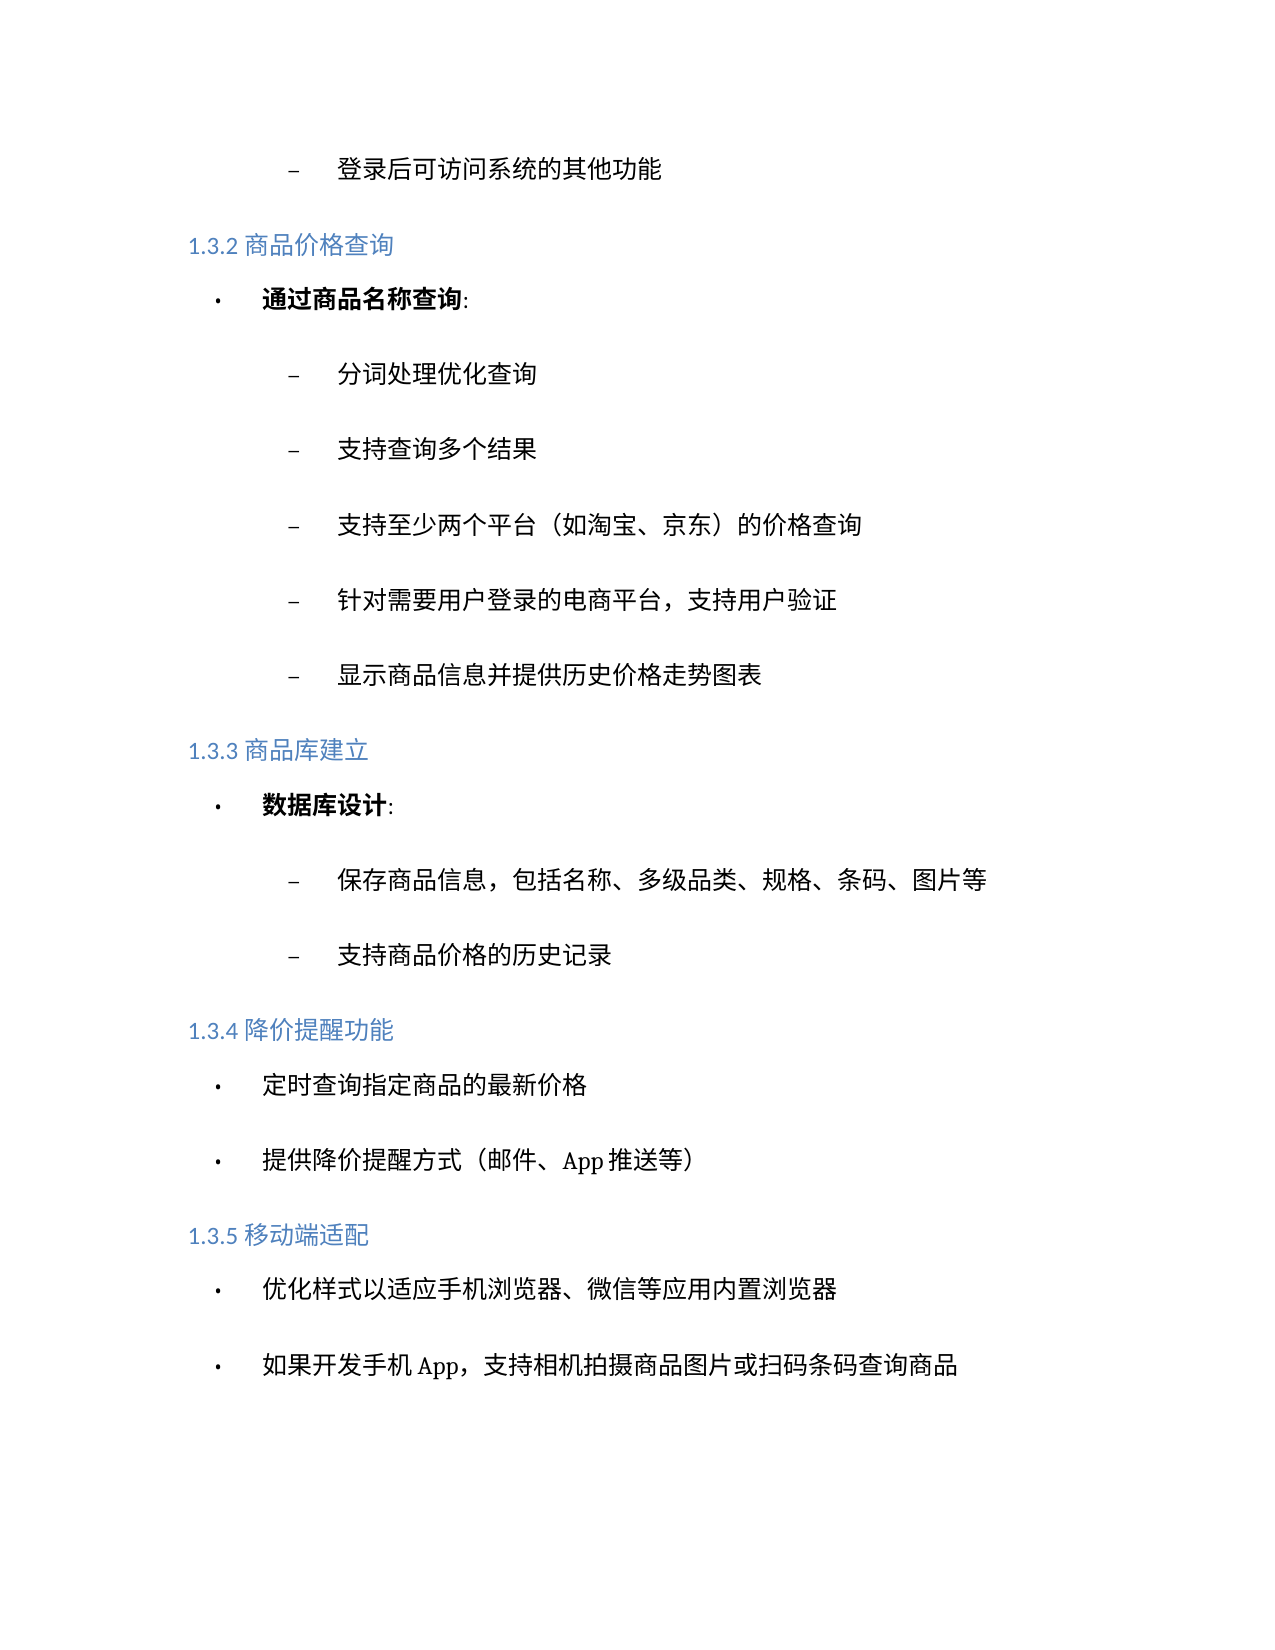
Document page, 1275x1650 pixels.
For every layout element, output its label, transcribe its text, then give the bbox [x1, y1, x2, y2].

list 如果开发手机App，支持相机拍摄商品图片或扫码条码查询商品 [212, 1345, 1087, 1381]
subtitle 1.3.4 降价提醒功能 [187, 1011, 1087, 1047]
list 支持商品价格的历史记录 [287, 936, 1087, 972]
list 保存商品信息，包括名称、多级品类、规格、条码、图片等 [287, 860, 1087, 897]
list 定时查询指定商品的最新价格 [212, 1065, 1087, 1101]
subtitle 1.3.2 商品价格查询 [187, 225, 1087, 261]
list 优化样式以适应手机浏览器、微信等应用内置浏览器 [212, 1270, 1087, 1306]
subtitle 1.3.5 移动端适配 [187, 1216, 1087, 1252]
list 数据库设计: [212, 785, 1087, 821]
list 通过商品名称查询: [212, 279, 1087, 316]
list 分词处理优化查询 [287, 355, 1087, 391]
subtitle 1.3.3 商品库建立 [187, 731, 1087, 767]
list 提供降价提醒方式（邮件、App推送等） [212, 1140, 1087, 1177]
list 登录后可访问系统的其他功能 [287, 150, 1087, 186]
list 针对需要用户登录的电商平台，支持用户验证 [287, 580, 1087, 617]
list 显示商品信息并提供历史价格走势图表 [287, 656, 1087, 692]
list 支持查询多个结果 [287, 430, 1087, 466]
list 支持至少两个平台（如淘宝、京东）的价格查询 [287, 505, 1087, 541]
